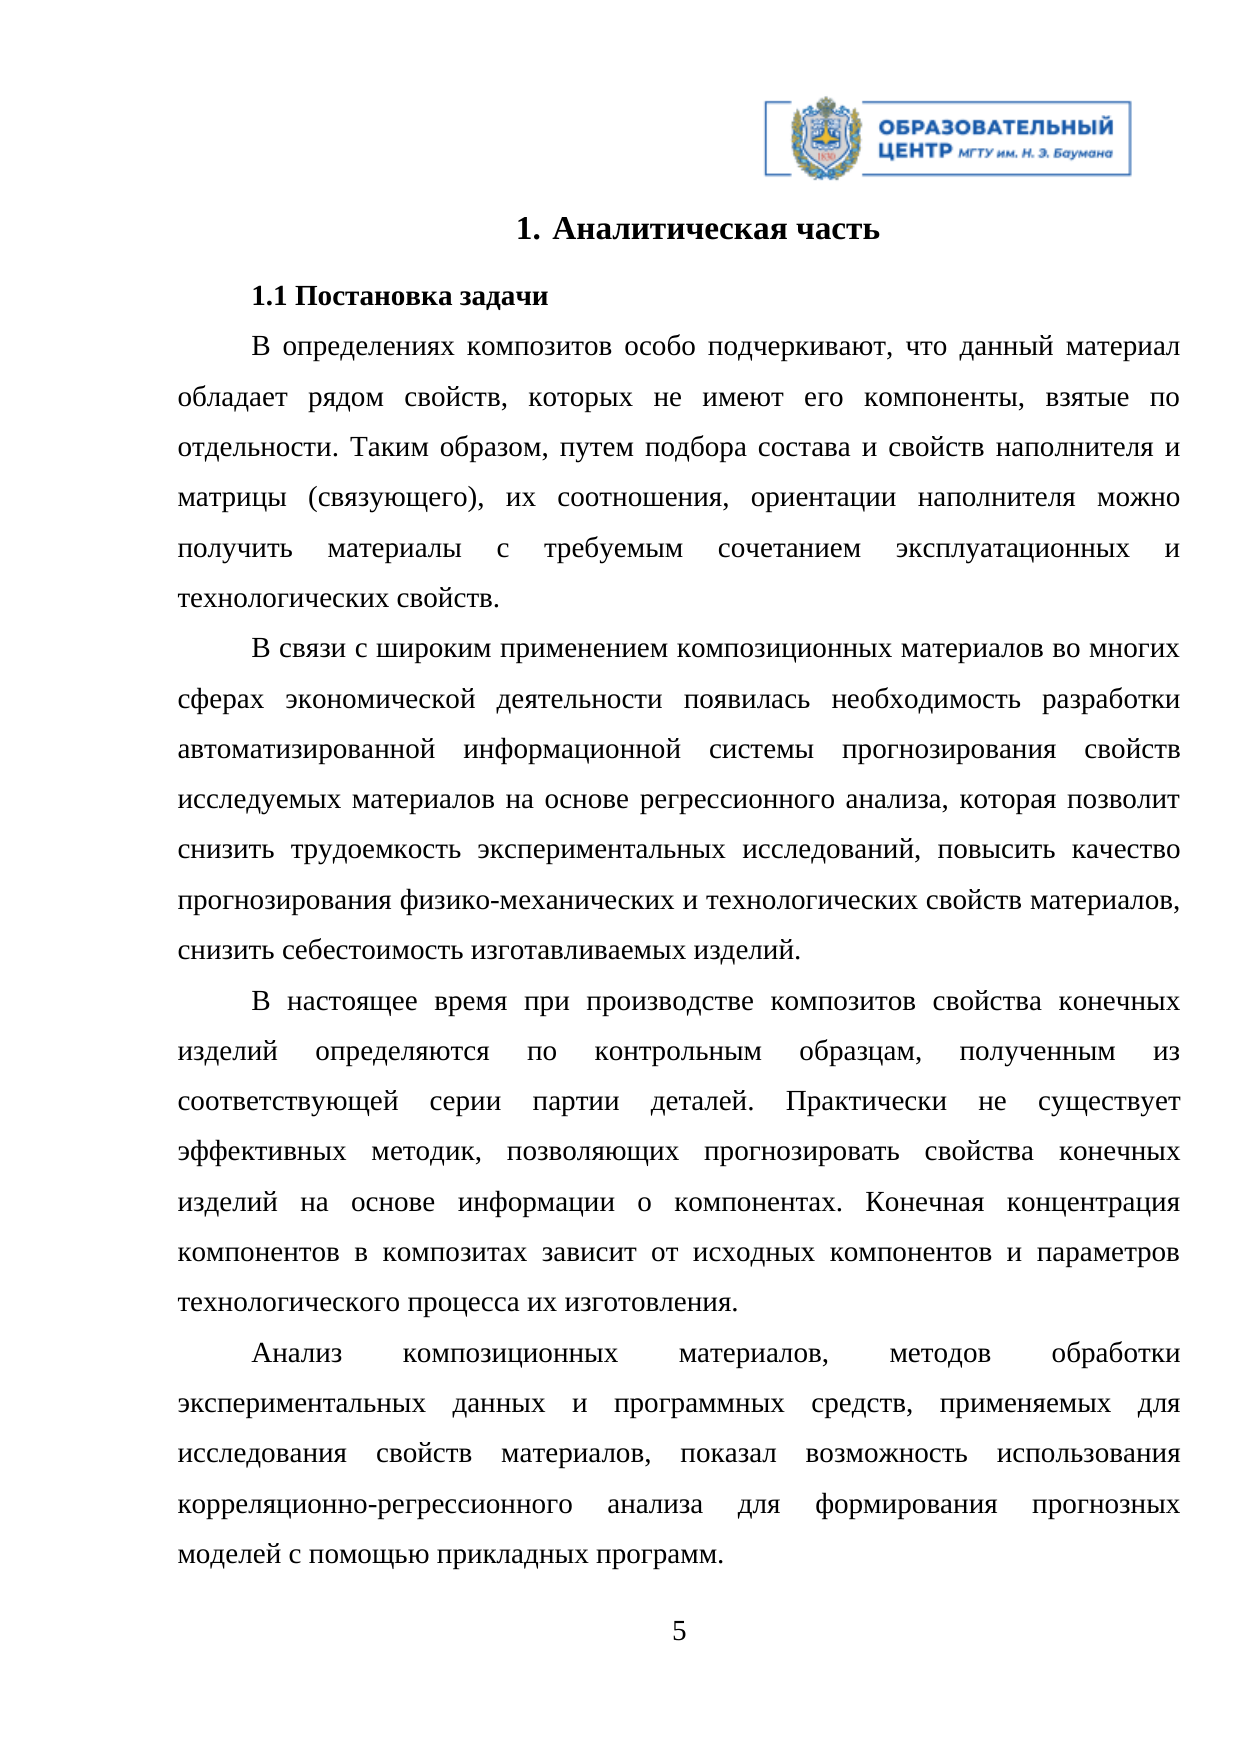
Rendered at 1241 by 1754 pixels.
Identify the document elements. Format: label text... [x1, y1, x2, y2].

text В связи с широким применением композиционных материалов во многих сферах экономической деятельности появилась необходимость разработки автоматизированной информационной системы прогнозирования свойств исследуемых материалов на основе регрессионного анализа, которая позволит снизить трудоемкость экспериментальных исследований, повысить качество прогнозирования физико-механических и технологических свойств материалов, снизить себестоимость изготавливаемых изделий. [177, 630, 1181, 966]
text Анализ композиционных материалов, методов обработки экспериментальных данных и программных средств, применяемых для исследования свойств материалов, показал возможность использования корреляционно-регрессионного анализа для формирования прогнозных моделей с помощью прикладных программ. [177, 1335, 1181, 1569]
subtitle 1.1 Постановка задачи [177, 278, 1181, 312]
text В определениях композитов особо подчеркивают, что данный материал обладает рядом свойств, которых не имеют его компоненты, взятые по отдельности. Таким образом, путем подбора состава и свойств наполнителя и матрицы (связующего), их соотношения, ориентации наполнителя можно получить материалы с требуемым сочетанием эксплуатационных и технологических свойств. [177, 328, 1181, 614]
text В настоящее время при производстве композитов свойства конечных изделий определяются по контрольным образцам, полученным из соответствующей серии партии деталей. Практически не существует эффективных методик, позволяющих прогнозировать свойства конечных изделий на основе информации о компонентах. Конечная концентрация компонентов в композитах зависит от исходных компонентов и параметров технологического процесса их изготовления. [177, 983, 1181, 1318]
picture [734, 73, 1182, 196]
subtitle Аналитическая часть [215, 208, 1181, 247]
